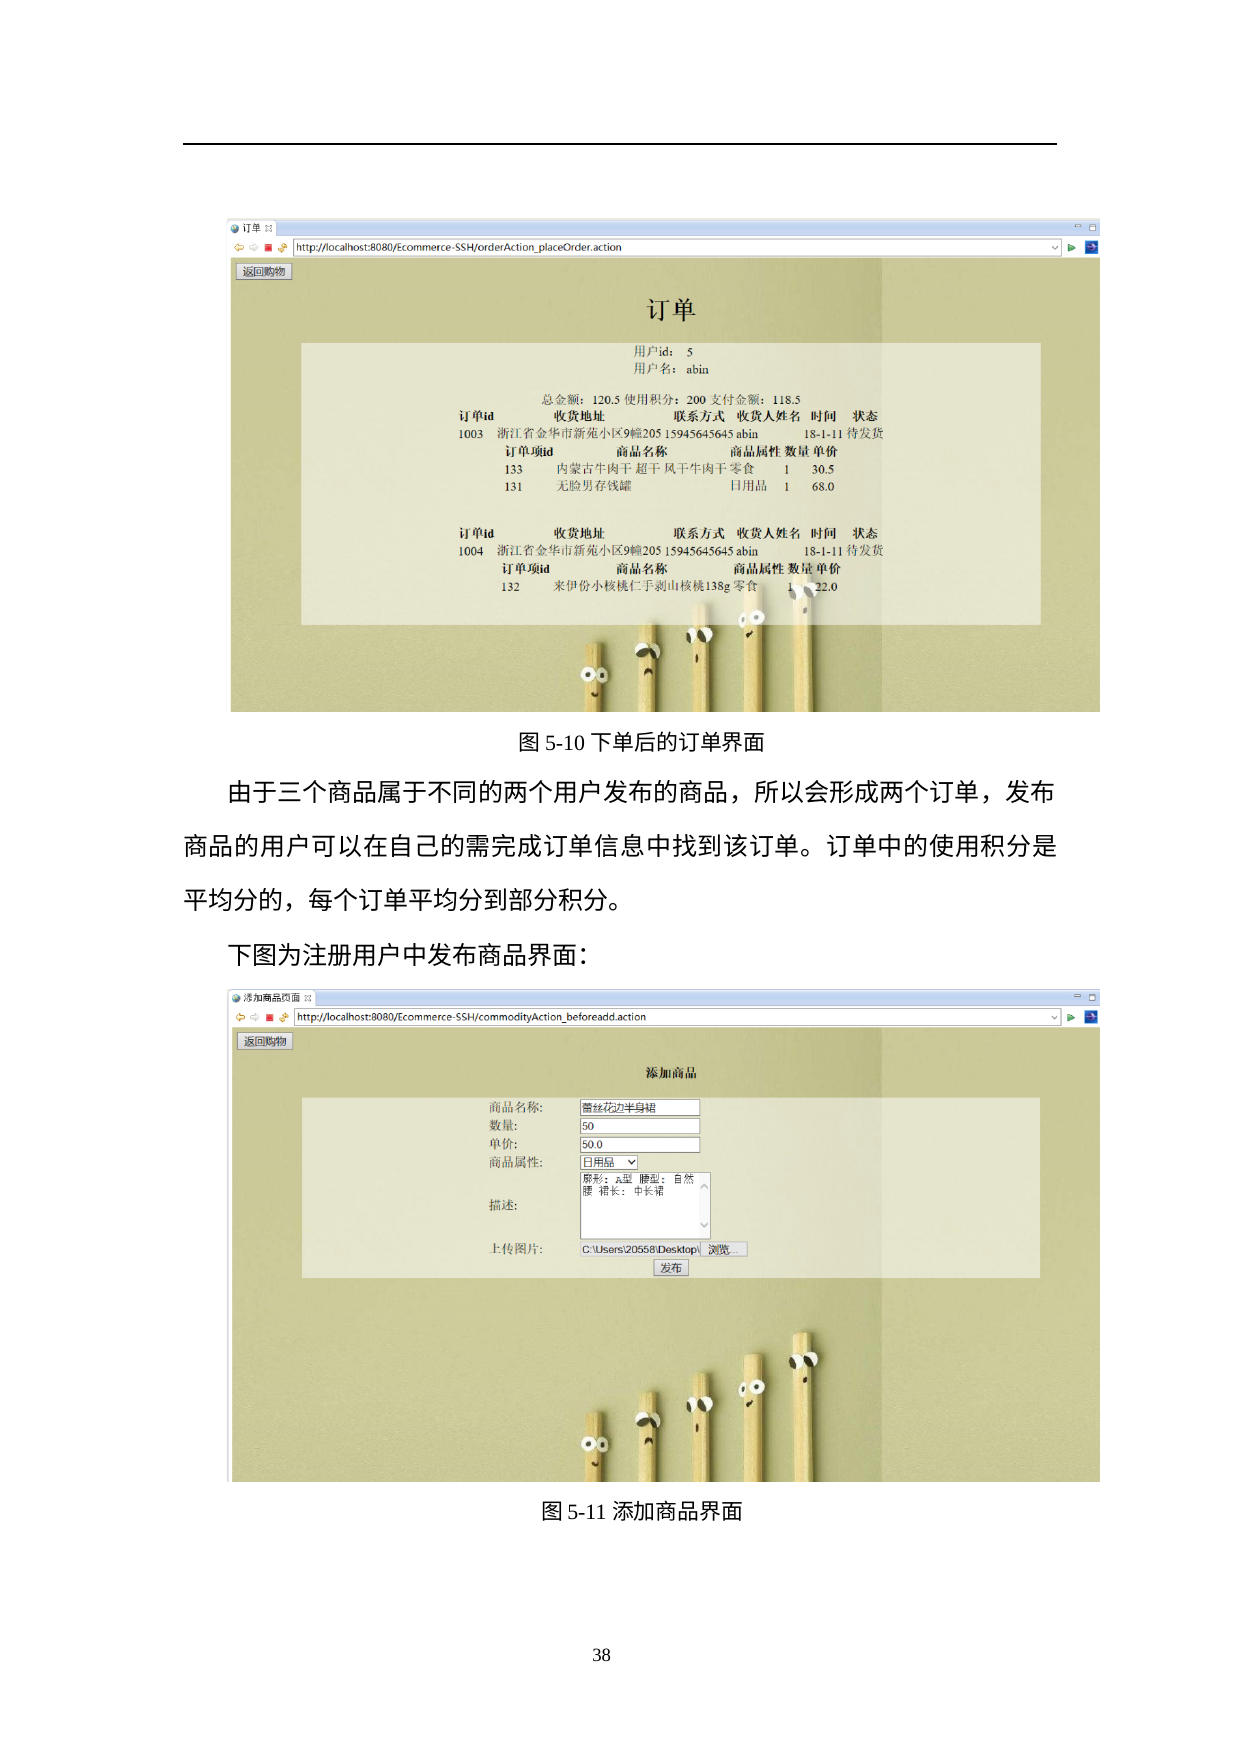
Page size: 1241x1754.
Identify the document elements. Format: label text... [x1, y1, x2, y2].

text 下图为注册用户中发布商品界面： [183, 935, 1057, 971]
text 由于三个商品属于不同的两个用户发布的商品，所以会形成两个订单，发布商品的用户可以在自己的需完成订单信息中找到该订单。订单中的使用积分是平均分的，每个订单平均分到部分积分。 [183, 772, 1057, 917]
text 图5-11 添加商品界面 [183, 1494, 1057, 1526]
picture [226, 218, 1100, 712]
picture [226, 989, 1100, 1482]
text 图5-10 下单后的订单界面 [183, 724, 1057, 756]
